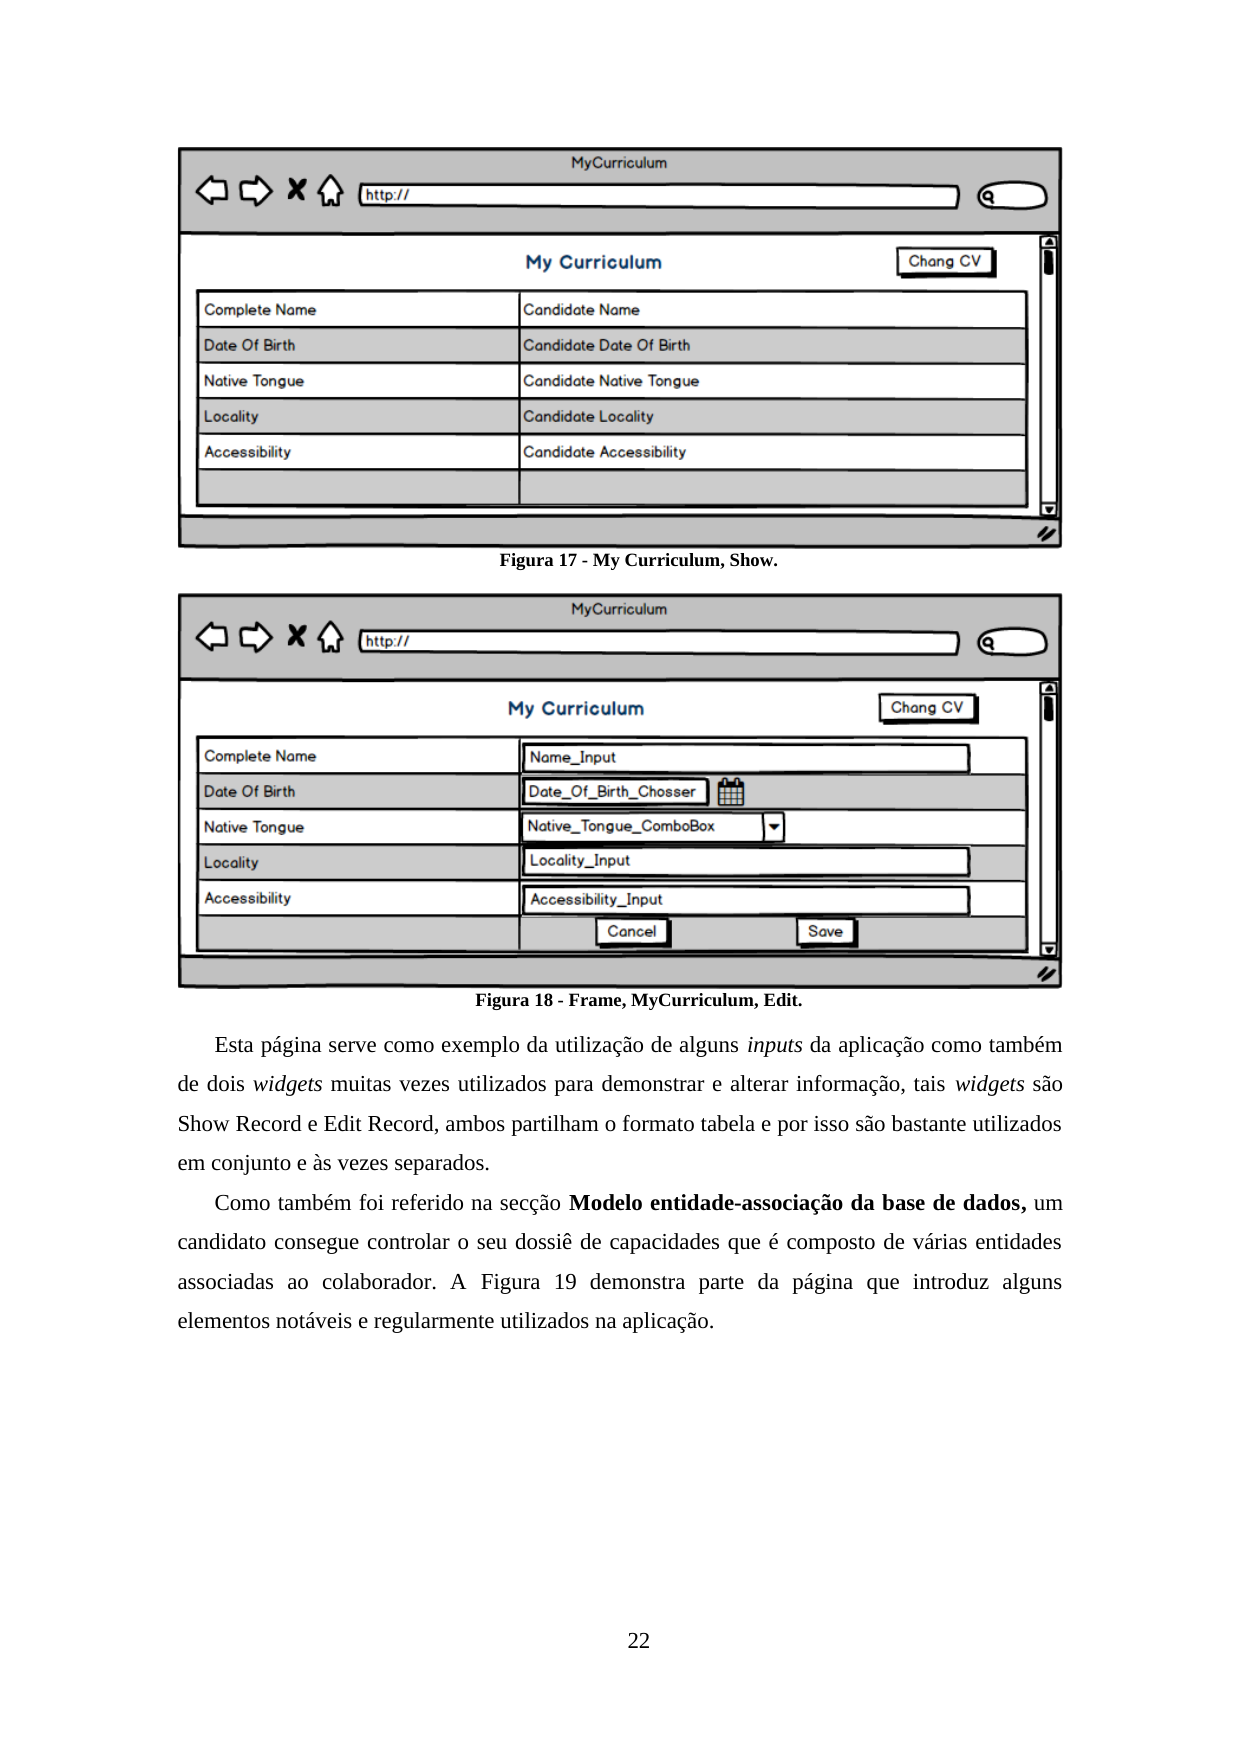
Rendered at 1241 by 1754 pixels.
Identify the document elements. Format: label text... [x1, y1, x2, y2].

text Como também foi referido na secção Modelo entidade-associação da base de dados, um candidato consegue controlar o seu dossiê de capacidades que é composto de várias entidades associadas ao colaborador. A Figura 19 demonstra parte da página que introduz alguns elementos notáveis e regularmente utilizados na aplicação. [177, 1189, 1063, 1333]
picture [177, 591, 1063, 989]
picture [177, 147, 1063, 550]
text Esta página serve como exemplo da utilização de alguns inputs da aplicação como também de dois widgets muitas vezes utilizados para demonstrar e alterar informação, tais widgets são Show Record e Edit Record, ambos partilham o formato tabela e por isso são bastante utilizados em conjunto e às vezes separados. [177, 1031, 1063, 1176]
